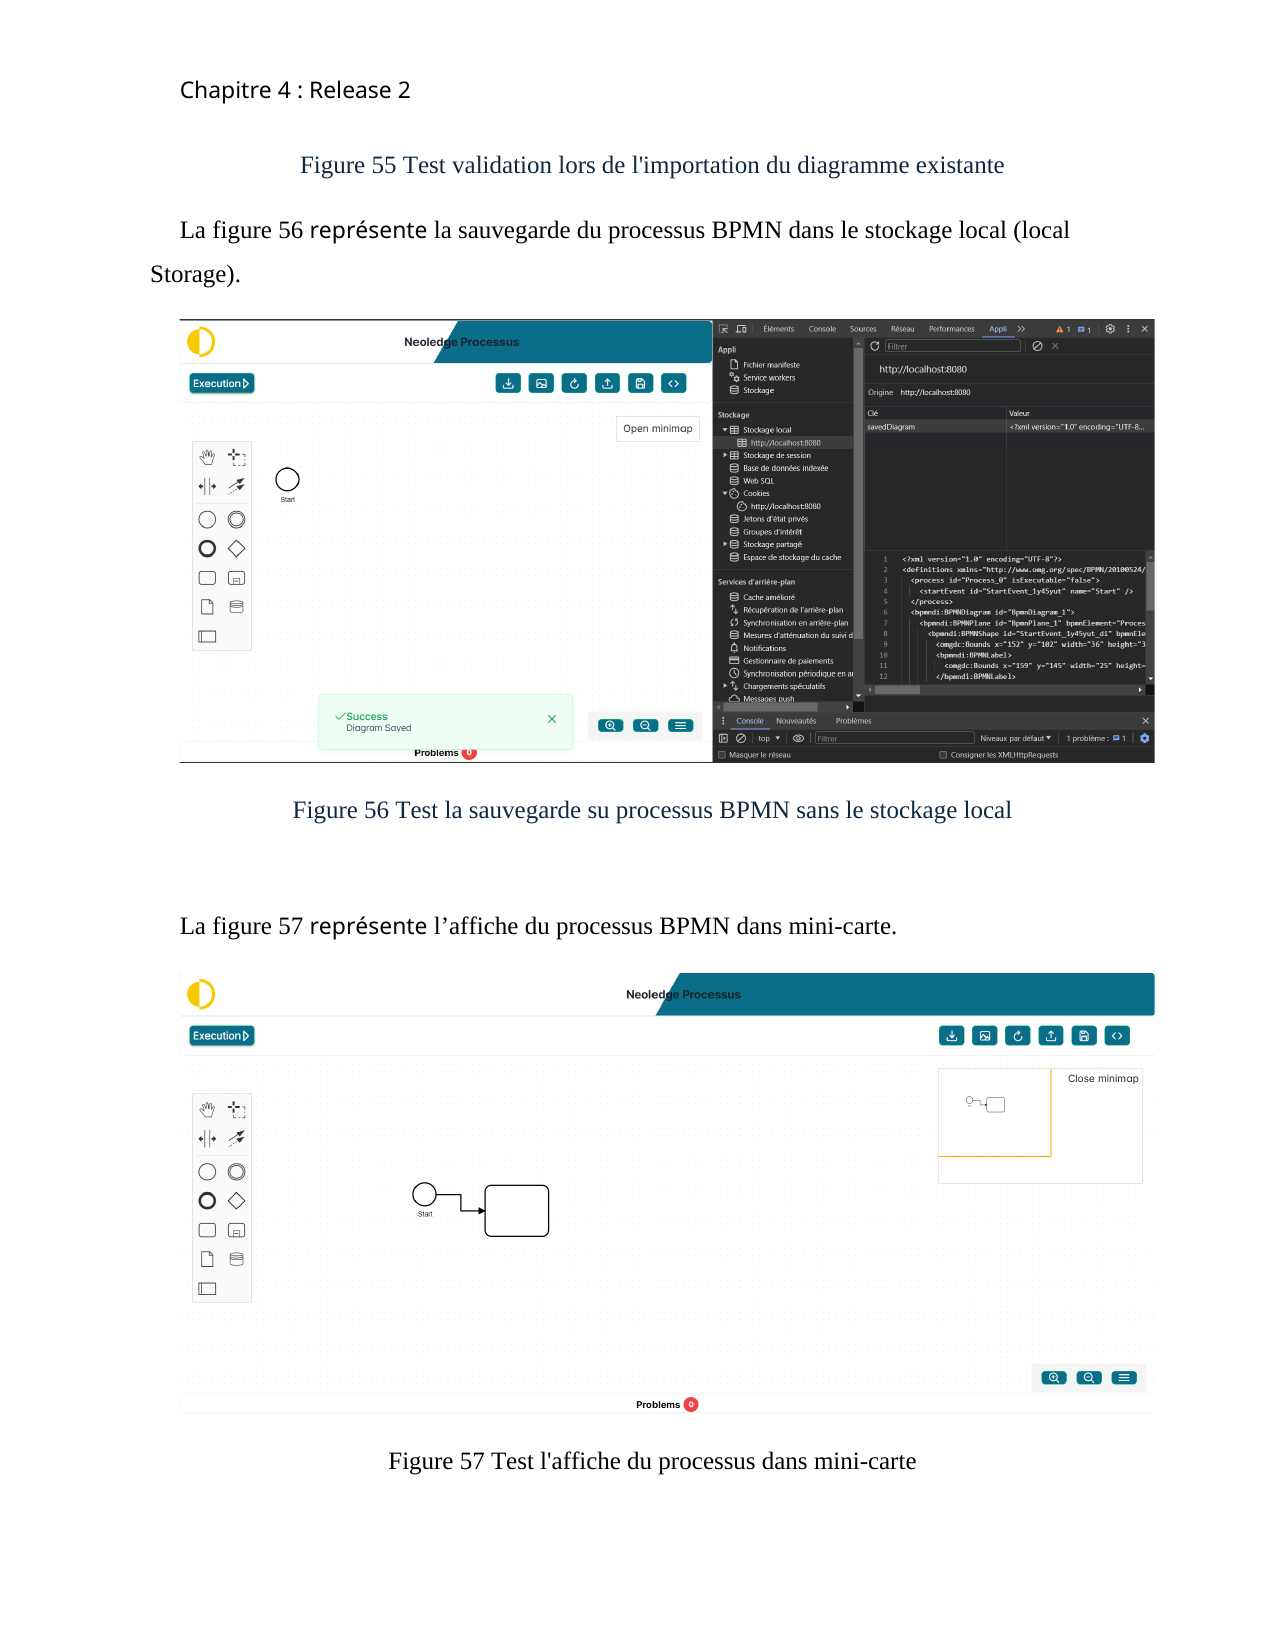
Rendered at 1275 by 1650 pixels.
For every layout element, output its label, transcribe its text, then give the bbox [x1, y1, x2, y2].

text La figure 57 représente l’affiche du processus BPMN dans mini-carte. [150, 909, 1125, 941]
text Figure 57 Test l'affiche du processus dans mini-carte [150, 1446, 1125, 1475]
text Figure 56 Test la sauvegarde su processus BPMN sans le stockage local [150, 795, 1125, 824]
picture [179, 319, 1155, 763]
text Figure 55 Test validation lors de l'importation du diagramme existante [150, 150, 1125, 179]
picture [179, 973, 1155, 1414]
picture [708, 993, 719, 997]
text La figure 56 représente la sauvegarde du processus BPMN dans le stockage local (local Storage). [150, 214, 1125, 288]
picture [668, 993, 678, 1000]
